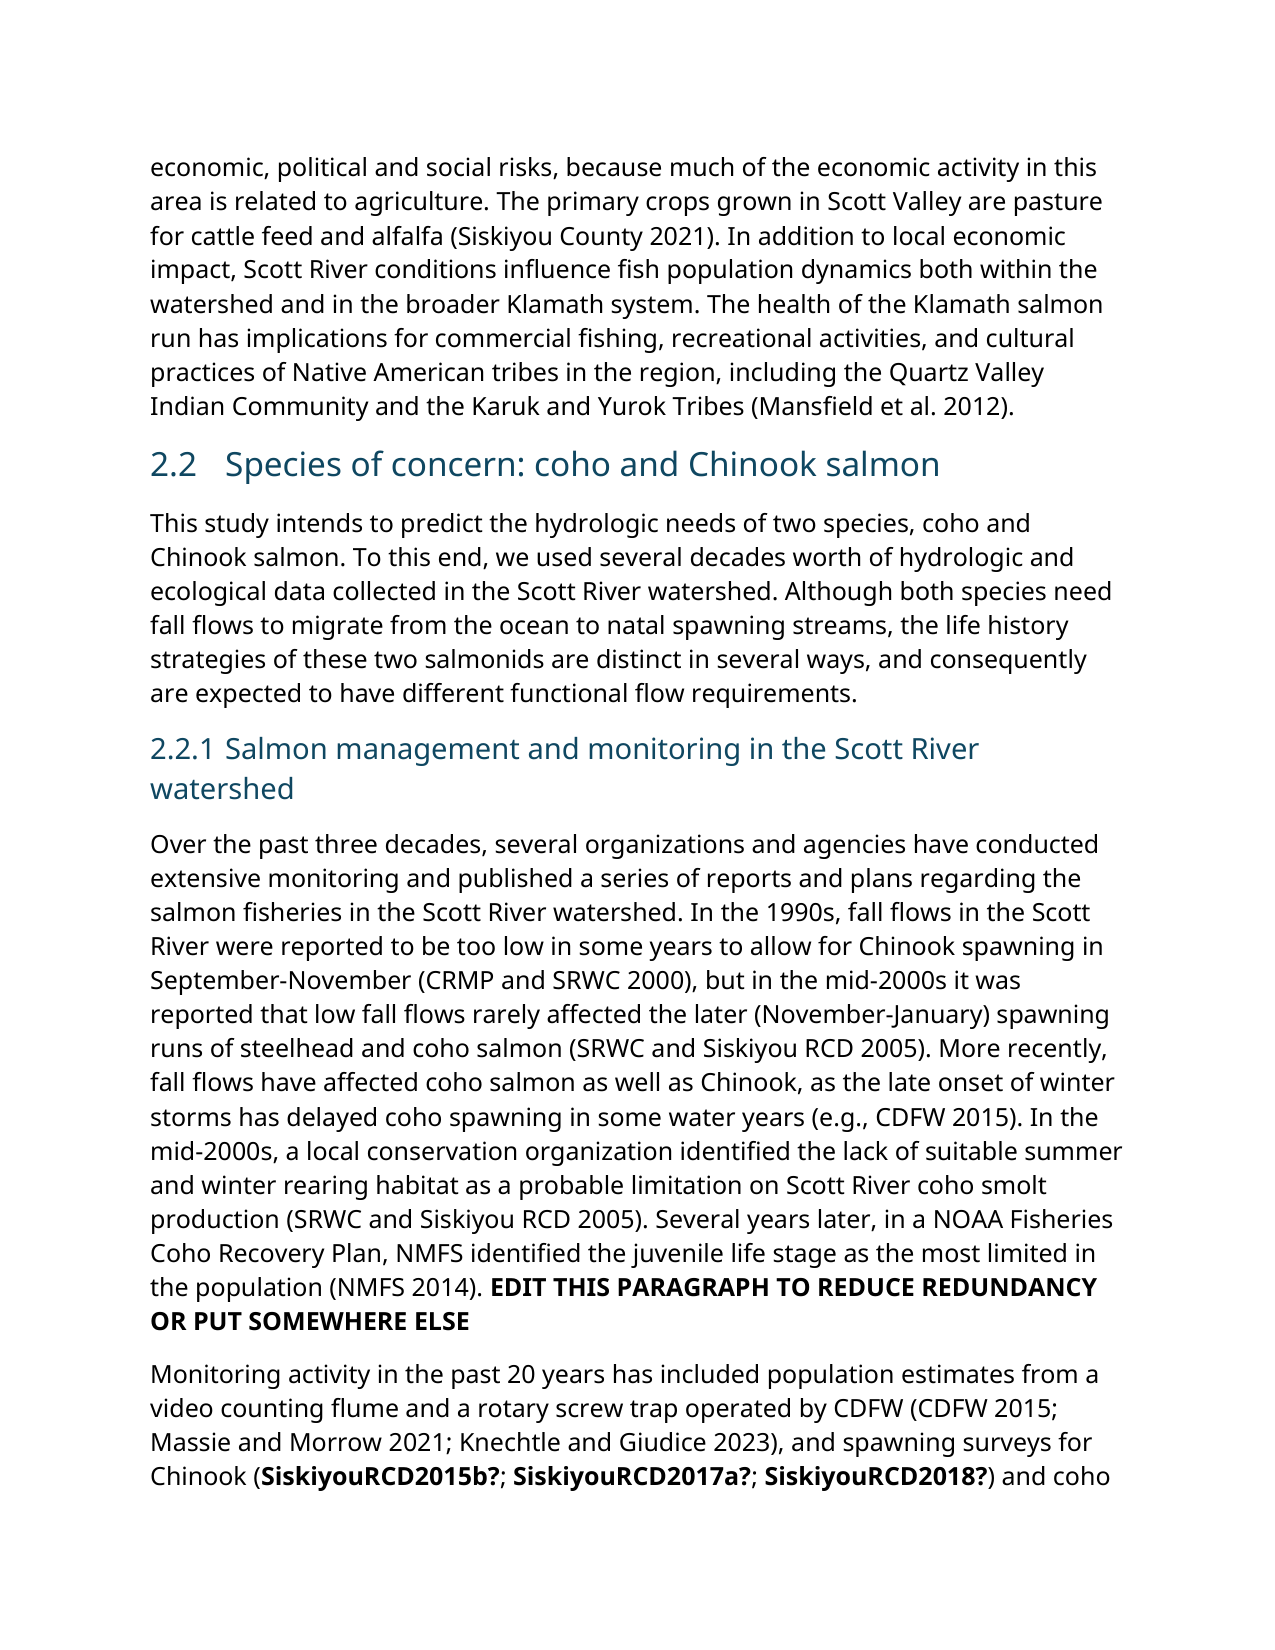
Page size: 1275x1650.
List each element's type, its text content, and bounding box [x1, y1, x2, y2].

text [150, 150, 1125, 422]
text This study intends to predict the hydrologic needs of two species, coho and Chinook salmon. To this end, we used several decades worth of hydrologic and ecological data collected in the Scott River watershed. Although both species need fall flows to migrate from the ocean to natal spawning streams, the life history strategies of these two salmonids are distinct in several ways, and consequently are expected to have different functional flow requirements. [150, 505, 1125, 710]
subtitle 2.2.1 Salmon management and monitoring in the Scott River watershed [150, 728, 1125, 808]
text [150, 1356, 1125, 1493]
subtitle 2.2 Species of concern: coho and Chinook salmon [150, 441, 1125, 487]
text Over the past three decades, several organizations and agencies have conducted extensive monitoring and published a series of reports and plans regarding the salmon fisheries in the Scott River watershed. In the 1990s, fall flows in the Scott River were reported to be too low in some years to allow for Chinook spawning in September-November (CRMP and SRWC 2000), but in the mid-2000s it was reported that low fall flows rarely affected the later (November-January) spawning runs of steelhead and coho salmon (SRWC and Siskiyou RCD 2005). More recently, fall flows have affected coho salmon as well as Chinook, as the late onset of winter storms has delayed coho spawning in some water years (e.g., CDFW 2015). In the mid-2000s, a local conservation organization identified the lack of suitable summer and winter rearing habitat as a probable limitation on Scott River coho smolt production (SRWC and Siskiyou RCD 2005). Several years later, in a NOAA Fisheries Coho Recovery Plan, NMFS identified the juvenile life stage as the most limited in the population (NMFS 2014). EDIT THIS PARAGRAPH TO REDUCE REDUNDANCY OR PUT SOMEWHERE ELSE [150, 827, 1125, 1338]
